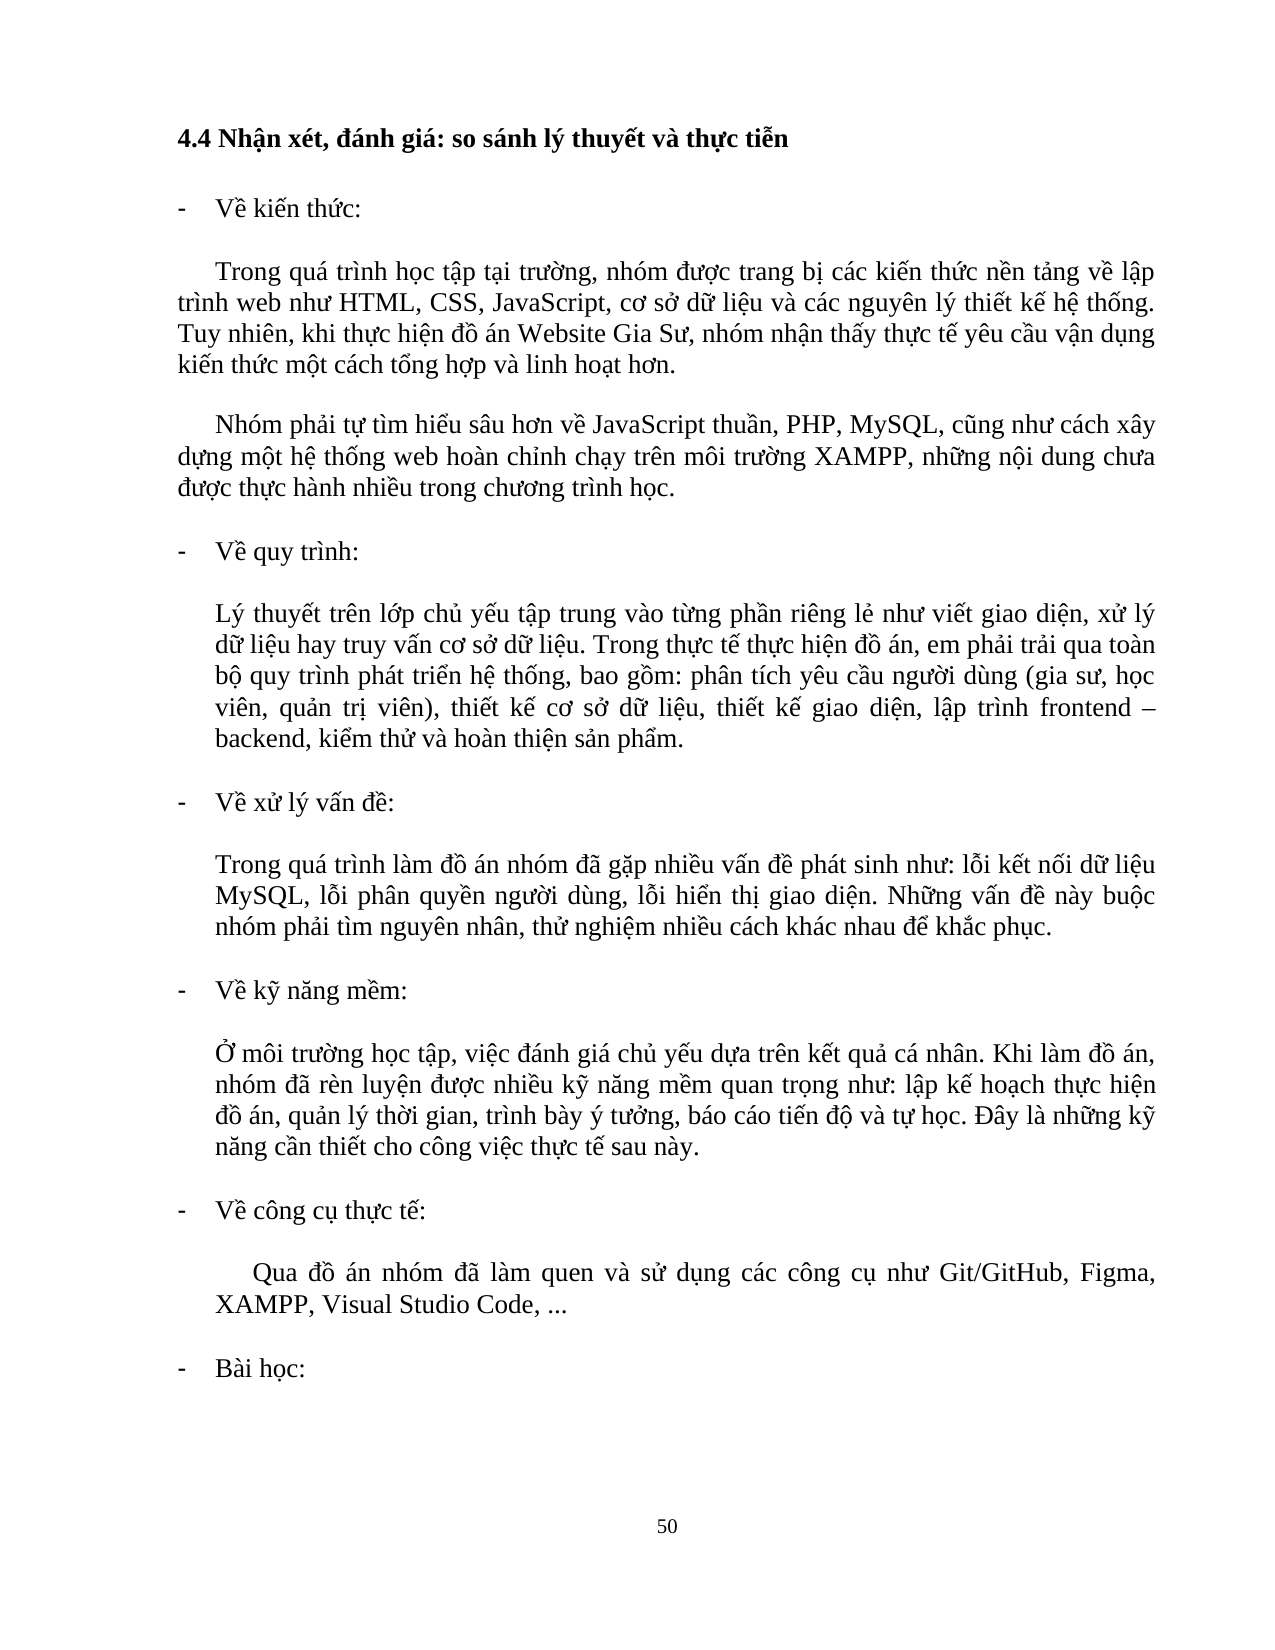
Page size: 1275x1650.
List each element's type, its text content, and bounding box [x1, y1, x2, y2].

text Trong quá trình làm đồ án nhóm đã gặp nhiều vấn đề phát sinh như: lỗi kết nối dữ liệu MySQL, lỗi phân quyền người dùng, lỗi hiển thị giao diện. Những vấn đề này buộc nhóm phải tìm nguyên nhân, thử nghiệm nhiều cách khác nhau để khắc phục. [215, 848, 1157, 942]
list Về kiến thức: [177, 189, 1157, 226]
text Lý thuyết trên lớp chủ yếu tập trung vào từng phần riêng lẻ như viết giao diện, xử lý dữ liệu hay truy vấn cơ sở dữ liệu. Trong thực tế thực hiện đồ án, em phải trải qua toàn bộ quy trình phát triển hệ thống, bao gồm: phân tích yêu cầu người dùng (gia sư, học viên, quản trị viên), thiết kế cơ sở dữ liệu, thiết kế giao diện, lập trình frontend – backend, kiểm thử và hoàn thiện sản phẩm. [215, 597, 1157, 753]
list Về xử lý vấn đề: [177, 782, 1157, 819]
list Về công cụ thực tế: [177, 1191, 1157, 1227]
list Về kỹ năng mềm: [177, 971, 1157, 1008]
subtitle 4.4 Nhận xét, đánh giá: so sánh lý thuyết và thực tiễn [177, 122, 1157, 153]
text Qua đồ án nhóm đã làm quen và sử dụng các công cụ như Git/GitHub, Figma, XAMPP, Visual Studio Code, ... [215, 1257, 1157, 1319]
text Ở môi trường học tập, việc đánh giá chủ yếu dựa trên kết quả cá nhân. Khi làm đồ án, nhóm đã rèn luyện được nhiều kỹ năng mềm quan trọng như: lập kế hoạch thực hiện đồ án, quản lý thời gian, trình bày ý tưởng, báo cáo tiến độ và tự học. Đây là những kỹ năng cần thiết cho công việc thực tế sau này. [215, 1037, 1157, 1161]
text Nhóm phải tự tìm hiểu sâu hơn về JavaScript thuần, PHP, MySQL, cũng như cách xây dựng một hệ thống web hoàn chỉnh chạy trên môi trường XAMPP, những nội dung chưa được thực hành nhiều trong chương trình học. [177, 408, 1157, 502]
text Trong quá trình học tập tại trường, nhóm được trang bị các kiến thức nền tảng về lập trình web như HTML, CSS, JavaScript, cơ sở dữ liệu và các nguyên lý thiết kế hệ thống. Tuy nhiên, khi thực hiện đồ án Website Gia Sư, nhóm nhận thấy thực tế yêu cầu vận dụng kiến thức một cách tổng hợp và linh hoạt hơn. [177, 255, 1157, 379]
list Về quy trình: [177, 531, 1157, 568]
list Bài học: [177, 1348, 1157, 1385]
